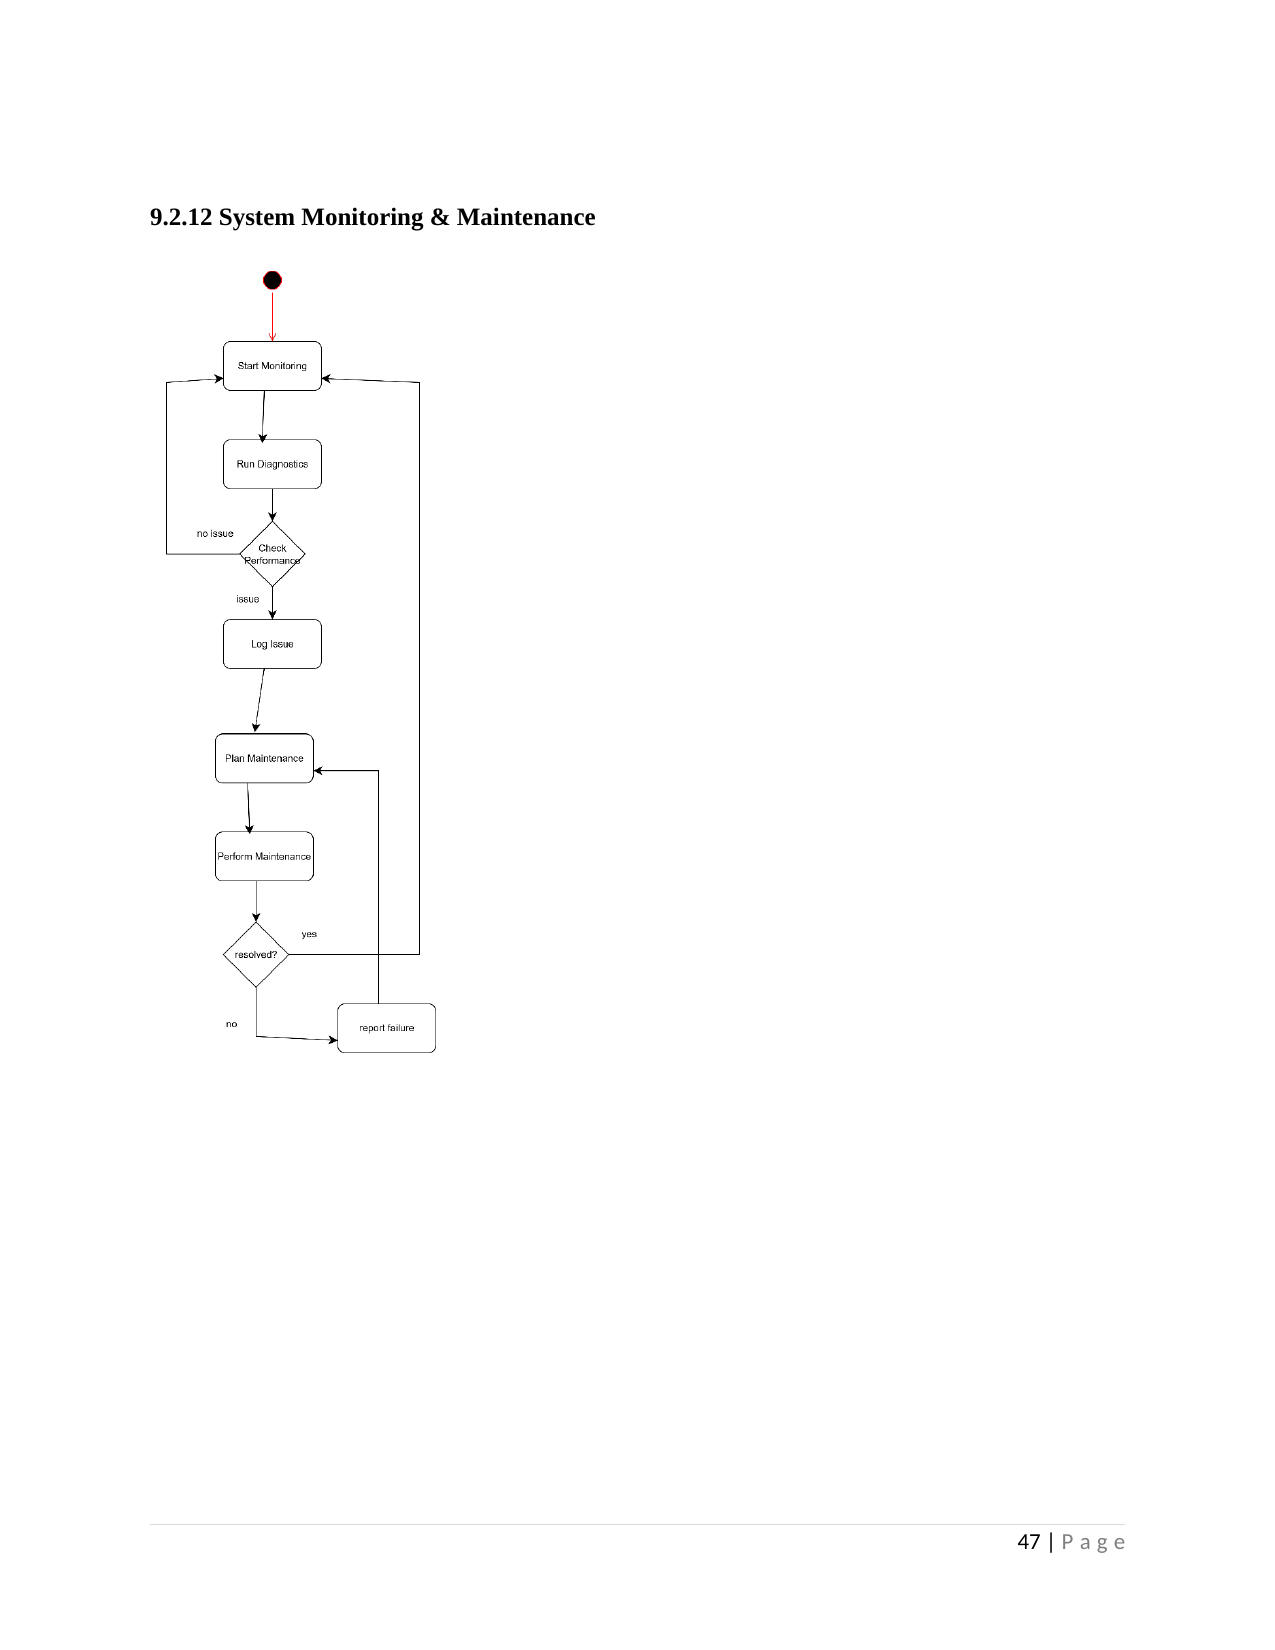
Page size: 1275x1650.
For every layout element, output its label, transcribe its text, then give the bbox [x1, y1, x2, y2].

text 9.2.12 System Monitoring & Maintenance [150, 202, 1125, 230]
picture [150, 259, 444, 1061]
